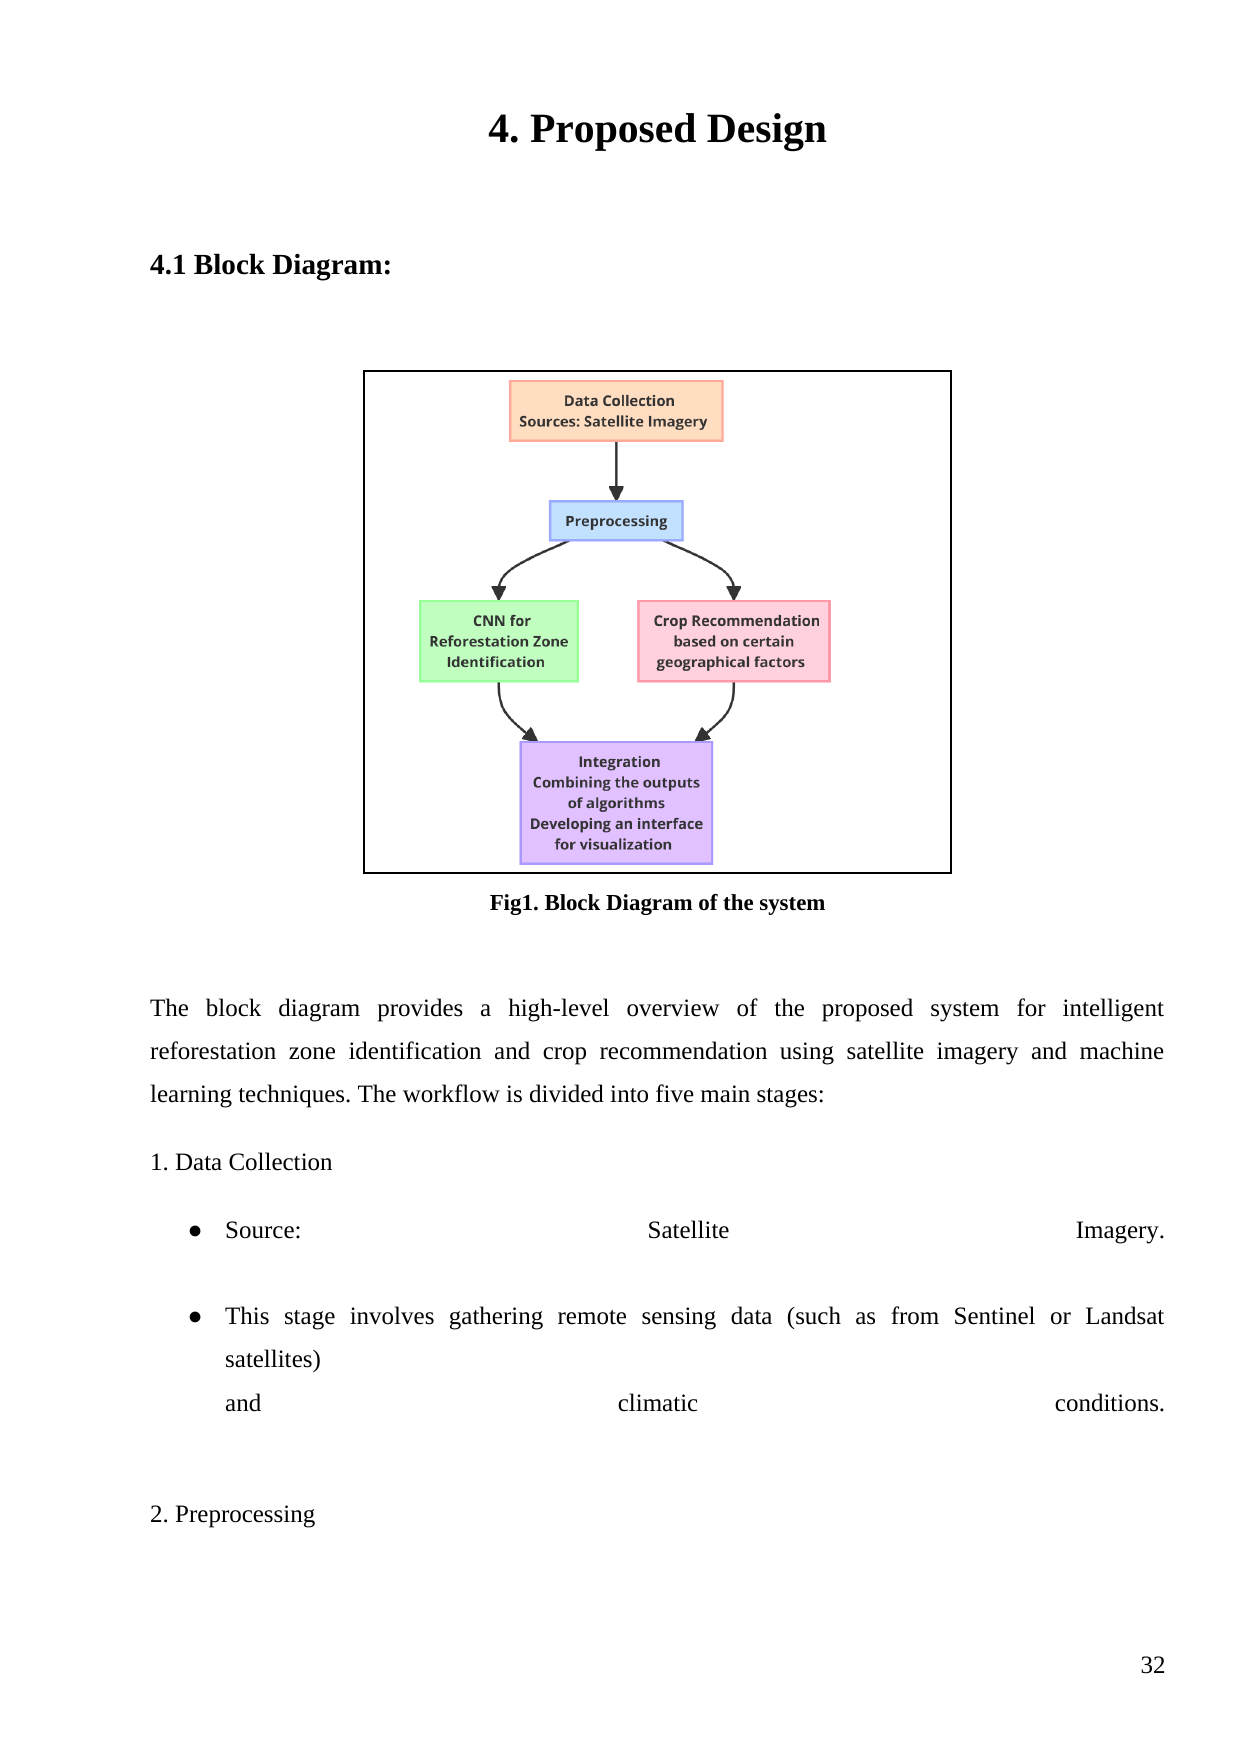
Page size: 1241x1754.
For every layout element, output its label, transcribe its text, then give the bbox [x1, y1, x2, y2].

text The block diagram provides a high-level overview of the proposed system for intelligent reforestation zone identification and crop recommendation using satellite imagery and machine learning techniques. The workflow is divided into five main stages: [150, 993, 1165, 1108]
picture [365, 372, 950, 872]
list Source: Satellite Imagery. [187, 1215, 1165, 1287]
list This stage involves gathering remote sensing data (such as from Sentinel or Landsat satellites) and climatic conditions. [187, 1301, 1165, 1459]
text 2. Preprocessing [150, 1499, 1165, 1528]
text 1. Data Collection [150, 1147, 1165, 1176]
text 4. Proposed Design [150, 104, 1165, 152]
text Fig1. Block Diagram of the system [150, 889, 1165, 915]
text 4.1 Block Diagram: [150, 247, 1165, 281]
